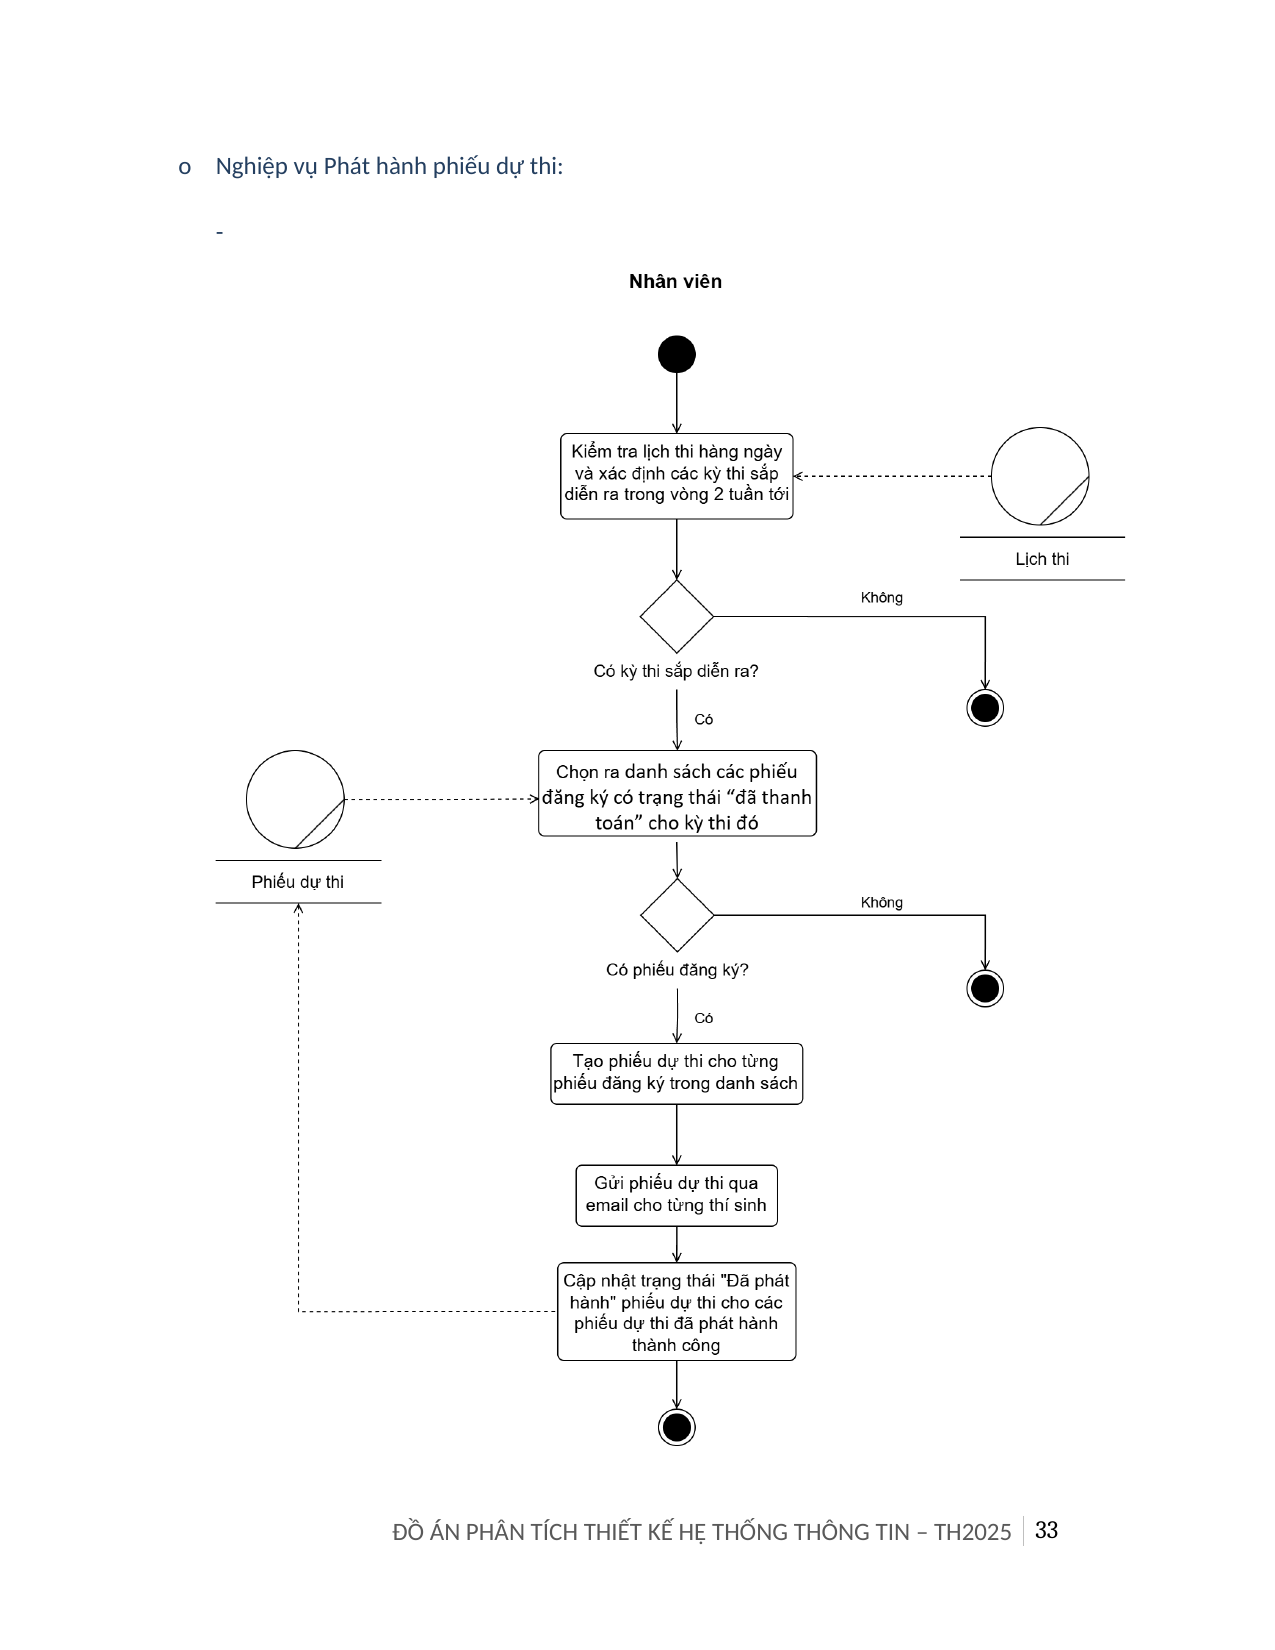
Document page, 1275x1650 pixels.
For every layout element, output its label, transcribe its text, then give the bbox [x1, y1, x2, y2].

subtitle Nghiệp vụ Phát hành phiếu dự thi: [178, 150, 1087, 181]
picture [215, 262, 1125, 1446]
